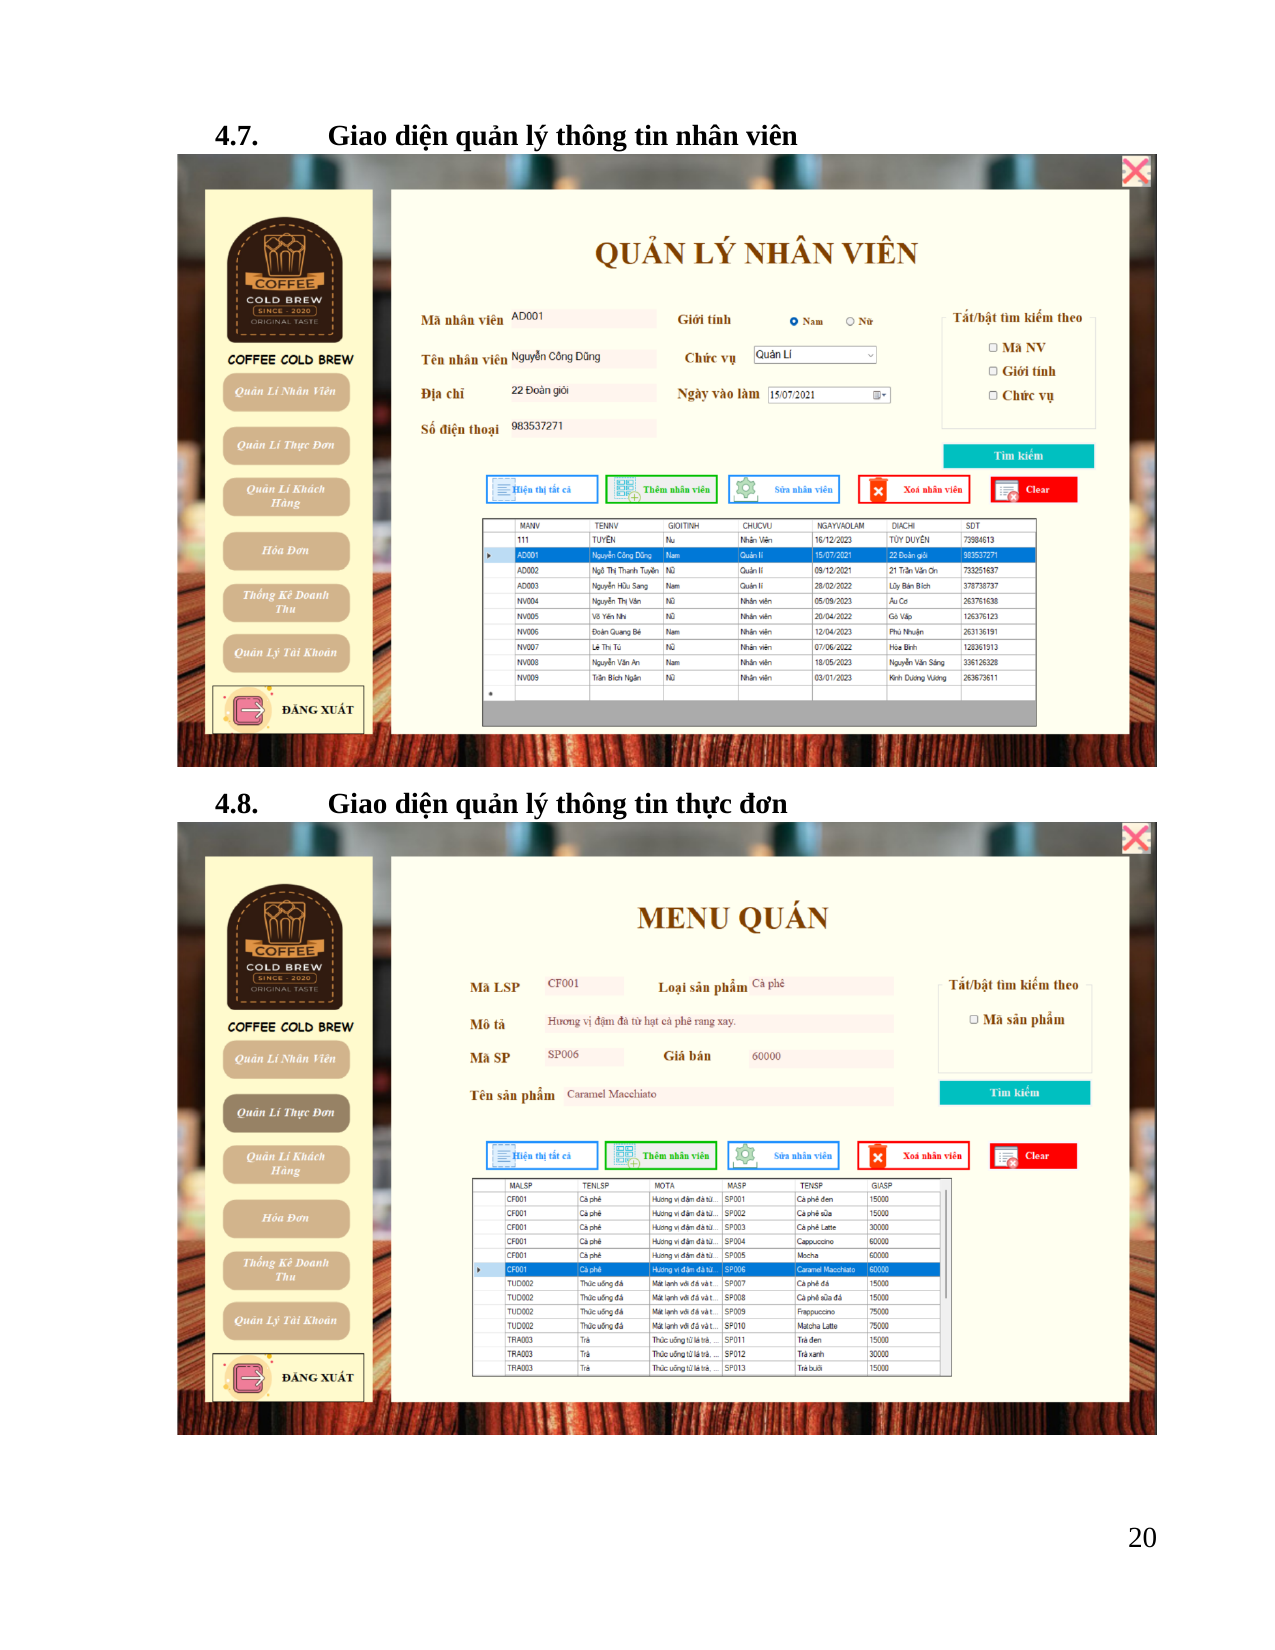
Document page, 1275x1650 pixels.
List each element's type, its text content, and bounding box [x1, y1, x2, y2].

picture [177, 154, 1157, 767]
subtitle Giao diện quản lý thông tin thực đơn [215, 786, 1157, 819]
subtitle Giao diện quản lý thông tin nhân viên [215, 118, 1157, 152]
picture [177, 822, 1157, 1435]
